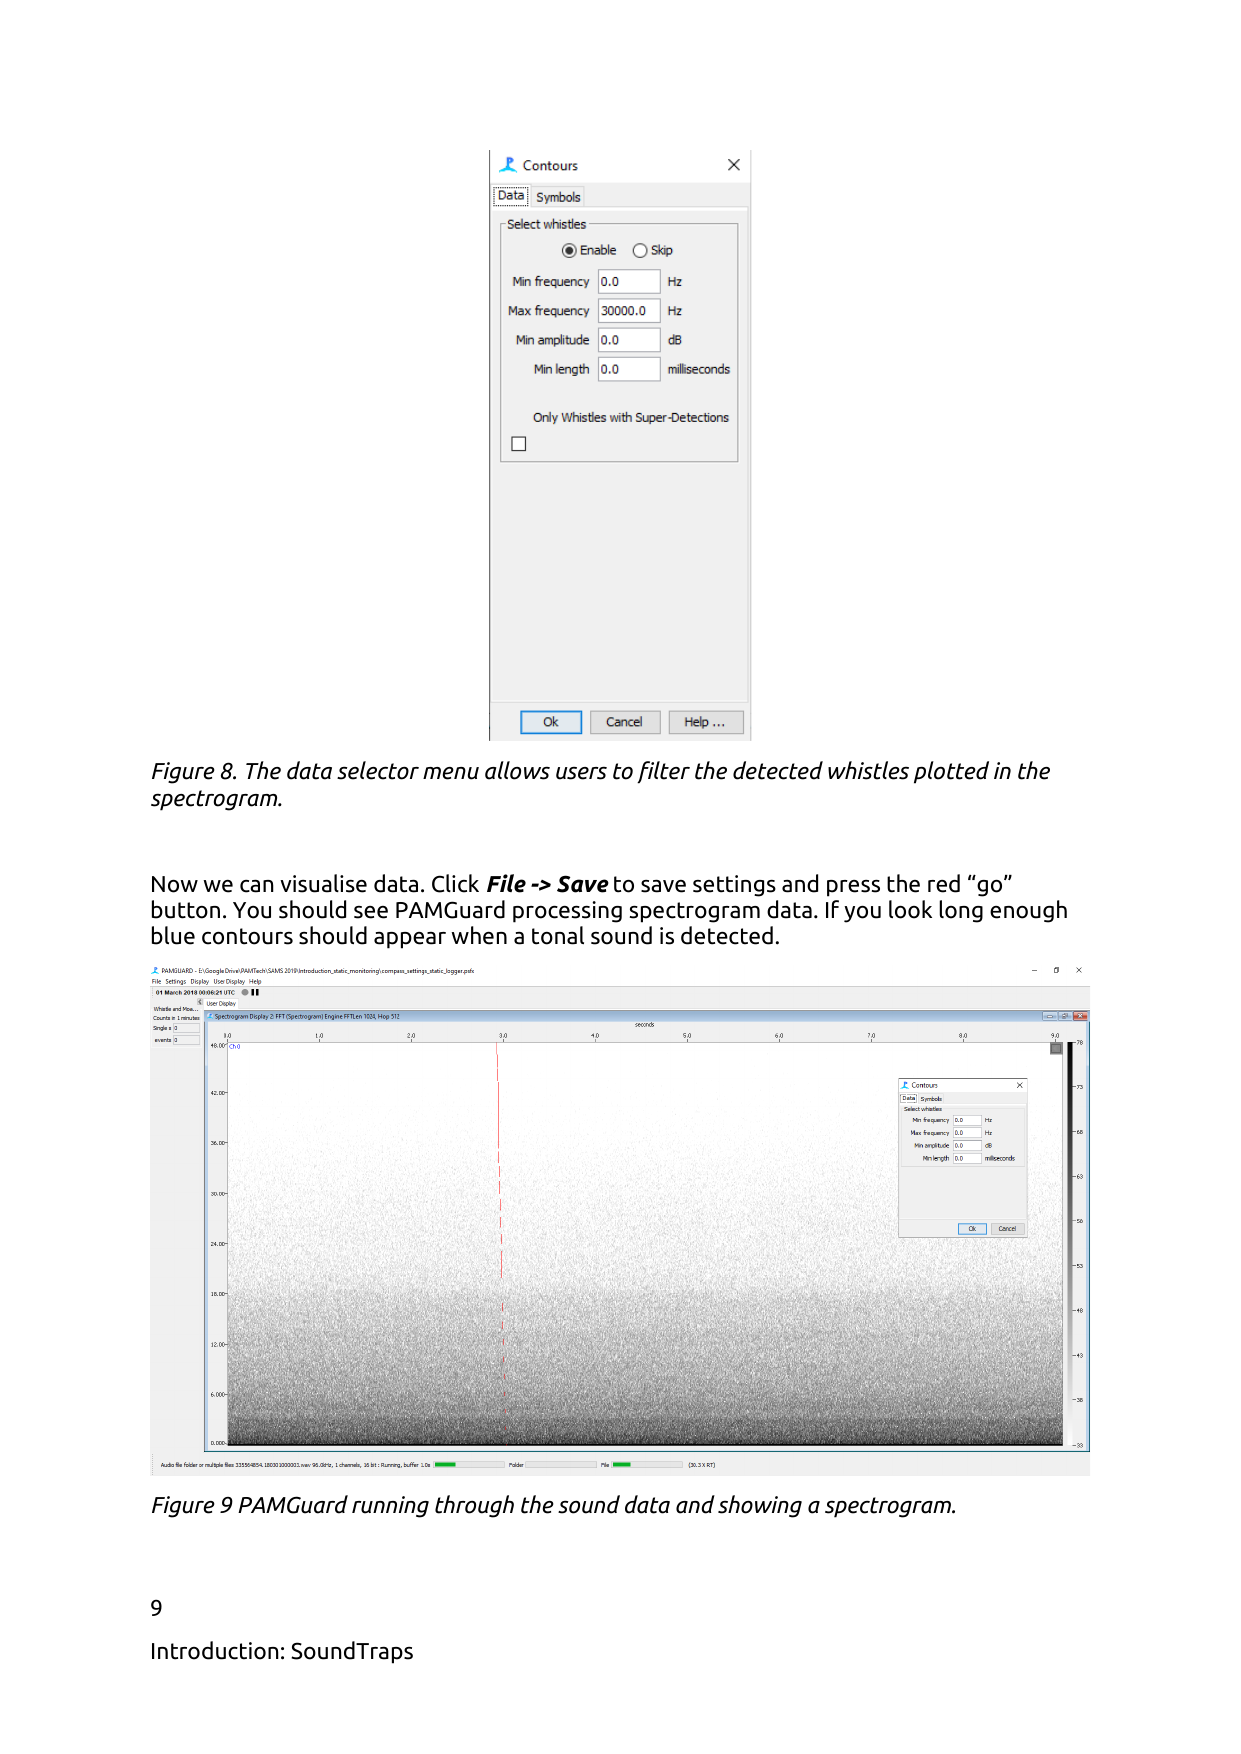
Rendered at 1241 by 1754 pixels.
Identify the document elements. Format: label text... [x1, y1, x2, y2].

text Figure 8. The data selector menu allows users to filter the detected whistles plotted in the spectrogram. [150, 758, 1090, 810]
picture [489, 150, 752, 741]
text Figure 9 PAMGuard running through the sound data and showing a spectrogram. [150, 1492, 1090, 1518]
text Now we can visualise data. Click File -> Save to save settings and press the red “go” button. You should see PAMGuard processing spectrogram data. If you look long enough blue contours should appear when a tonal sound is detected. [150, 870, 1090, 949]
picture [150, 965, 1091, 1476]
